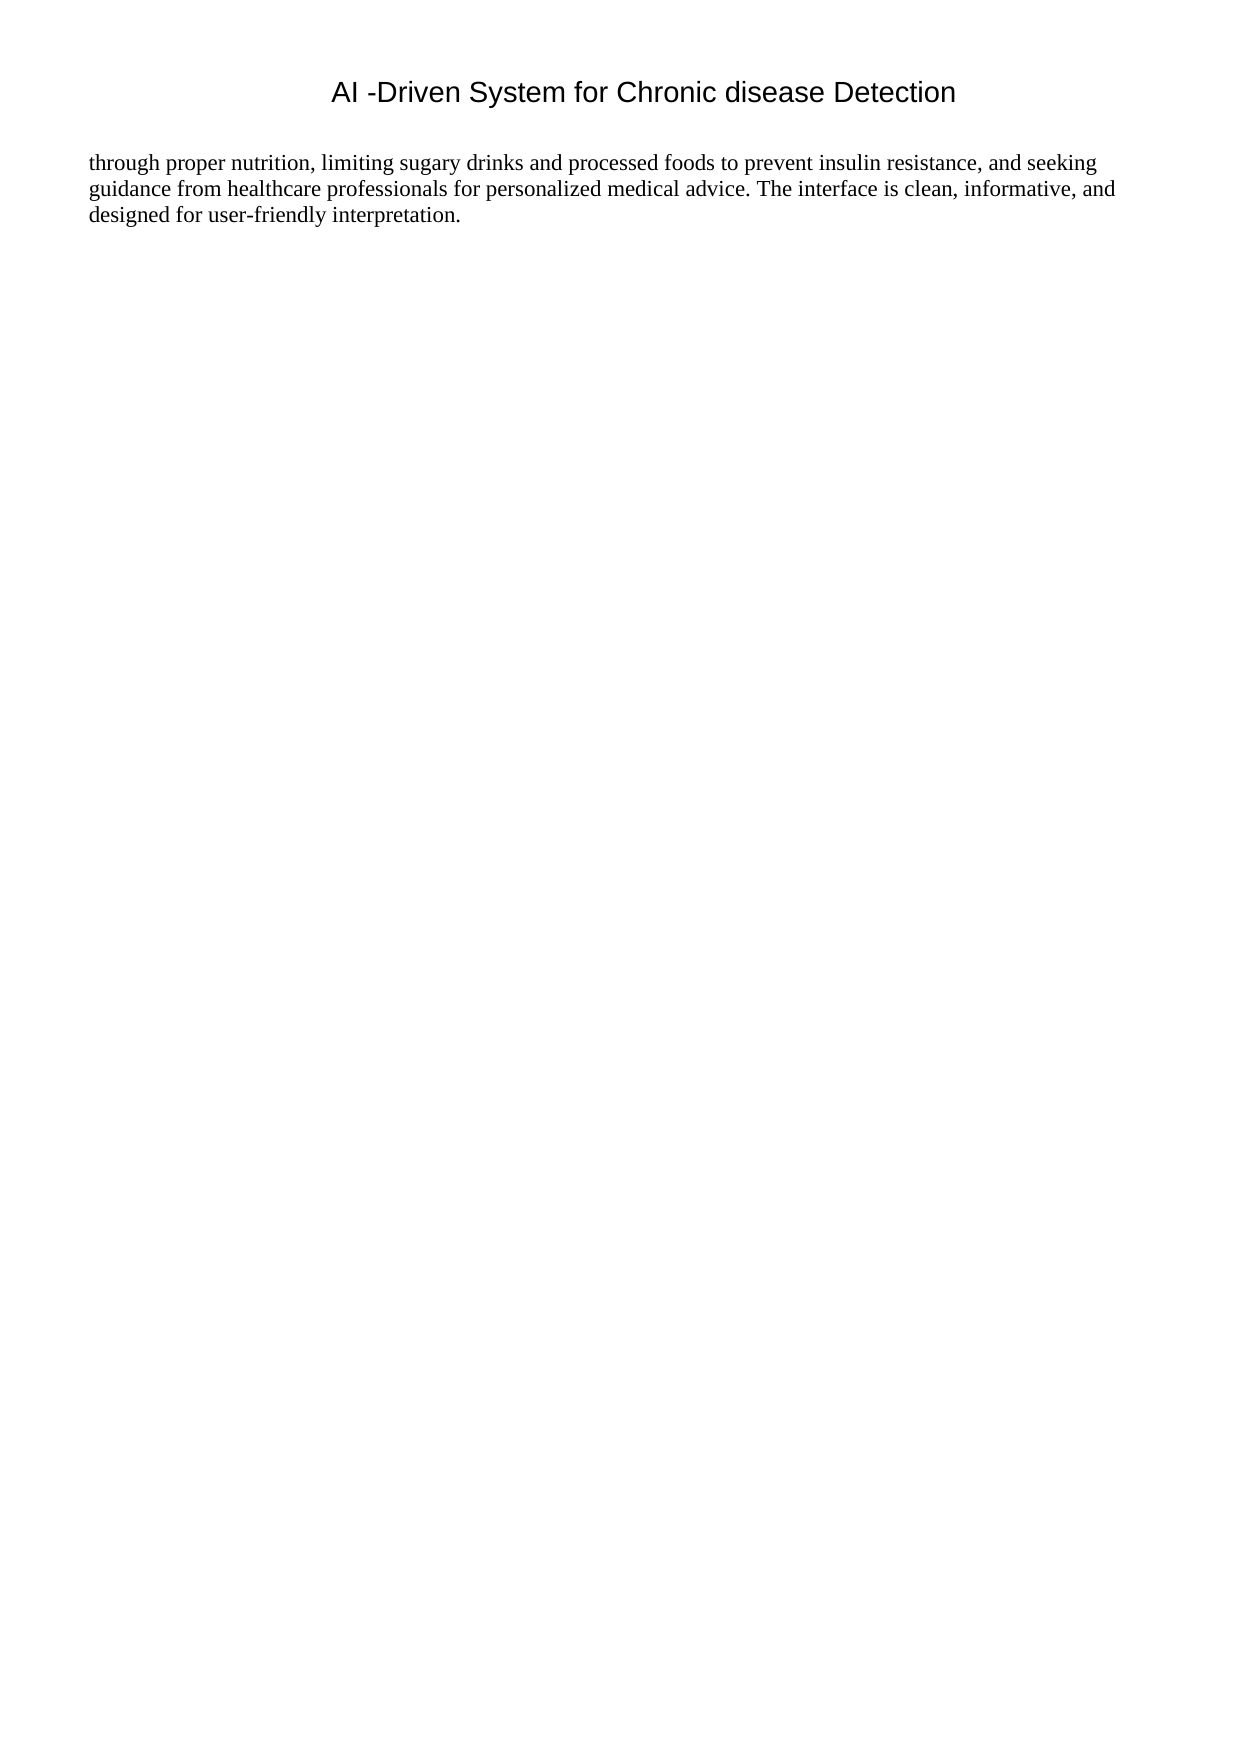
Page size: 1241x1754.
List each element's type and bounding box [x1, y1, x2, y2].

text [88, 148, 1182, 228]
